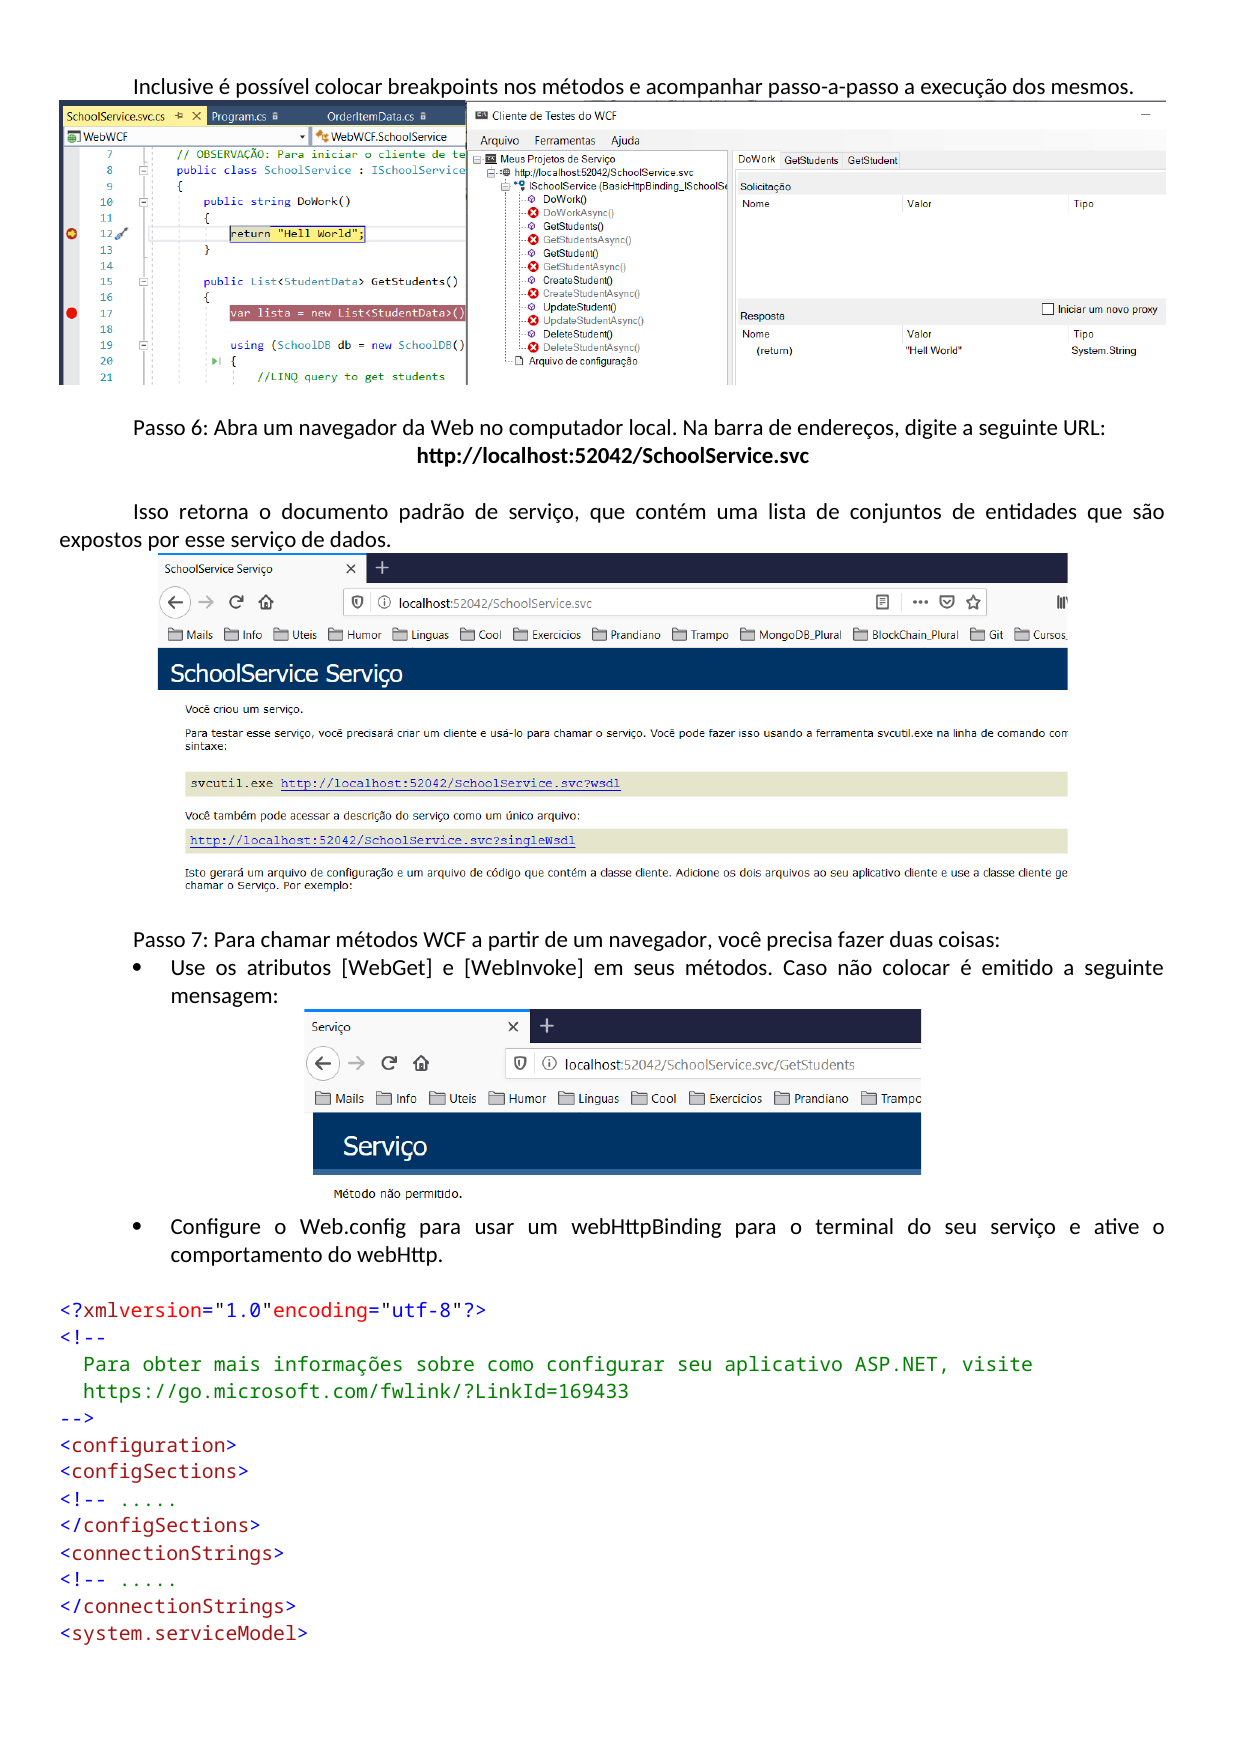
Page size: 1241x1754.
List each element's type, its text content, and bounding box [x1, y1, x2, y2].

text <connectionStrings> [59, 1539, 1167, 1566]
text Passo 7: Para chamar métodos WCF a partir de um navegador, você precisa fazer duas coisas: [59, 925, 1167, 953]
text <configuration> [59, 1431, 1167, 1458]
text <system.serviceModel> [59, 1620, 1167, 1647]
list Use os atributos [WebGet] e [WebInvoke] em seus métodos. Caso não colocar é emitido a seguinte mensagem: [133, 953, 1167, 1009]
text Para obter mais informações sobre como configurar seu aplicativo ASP.NET, visite [59, 1350, 1167, 1377]
text <configSections> [59, 1458, 1167, 1485]
picture [304, 1009, 922, 1212]
text https://go.microsoft.com/fwlink/?LinkId=169433 [59, 1377, 1167, 1404]
text Inclusive é possível colocar breakpoints nos métodos e acompanhar passo-a-passo a execução dos mesmos. [59, 72, 1167, 100]
picture [59, 100, 1166, 385]
text --> [59, 1404, 1167, 1431]
text <!-- [59, 1323, 1167, 1350]
text Passo 6: Abra um navegador da Web no computador local. Na barra de endereços, digite a seguinte URL: [59, 413, 1167, 441]
list Configure o Web.config para usar um webHttpBinding para o terminal do seu serviço e ative o comportamento do webHttp. [133, 1212, 1167, 1268]
text <?xmlversion="1.0"encoding="utf-8"?> [59, 1296, 1167, 1323]
text <!-- ..... [59, 1566, 1167, 1593]
text </connectionStrings> [59, 1593, 1167, 1620]
picture [157, 553, 1068, 898]
text Isso retorna o documento padrão de serviço, que contém uma lista de conjuntos de entidades que são expostos por esse serviço de dados. [59, 497, 1167, 553]
text <!-- ..... [59, 1485, 1167, 1512]
text </configSections> [59, 1512, 1167, 1539]
text http://localhost:52042/SchoolService.svc [59, 441, 1167, 469]
